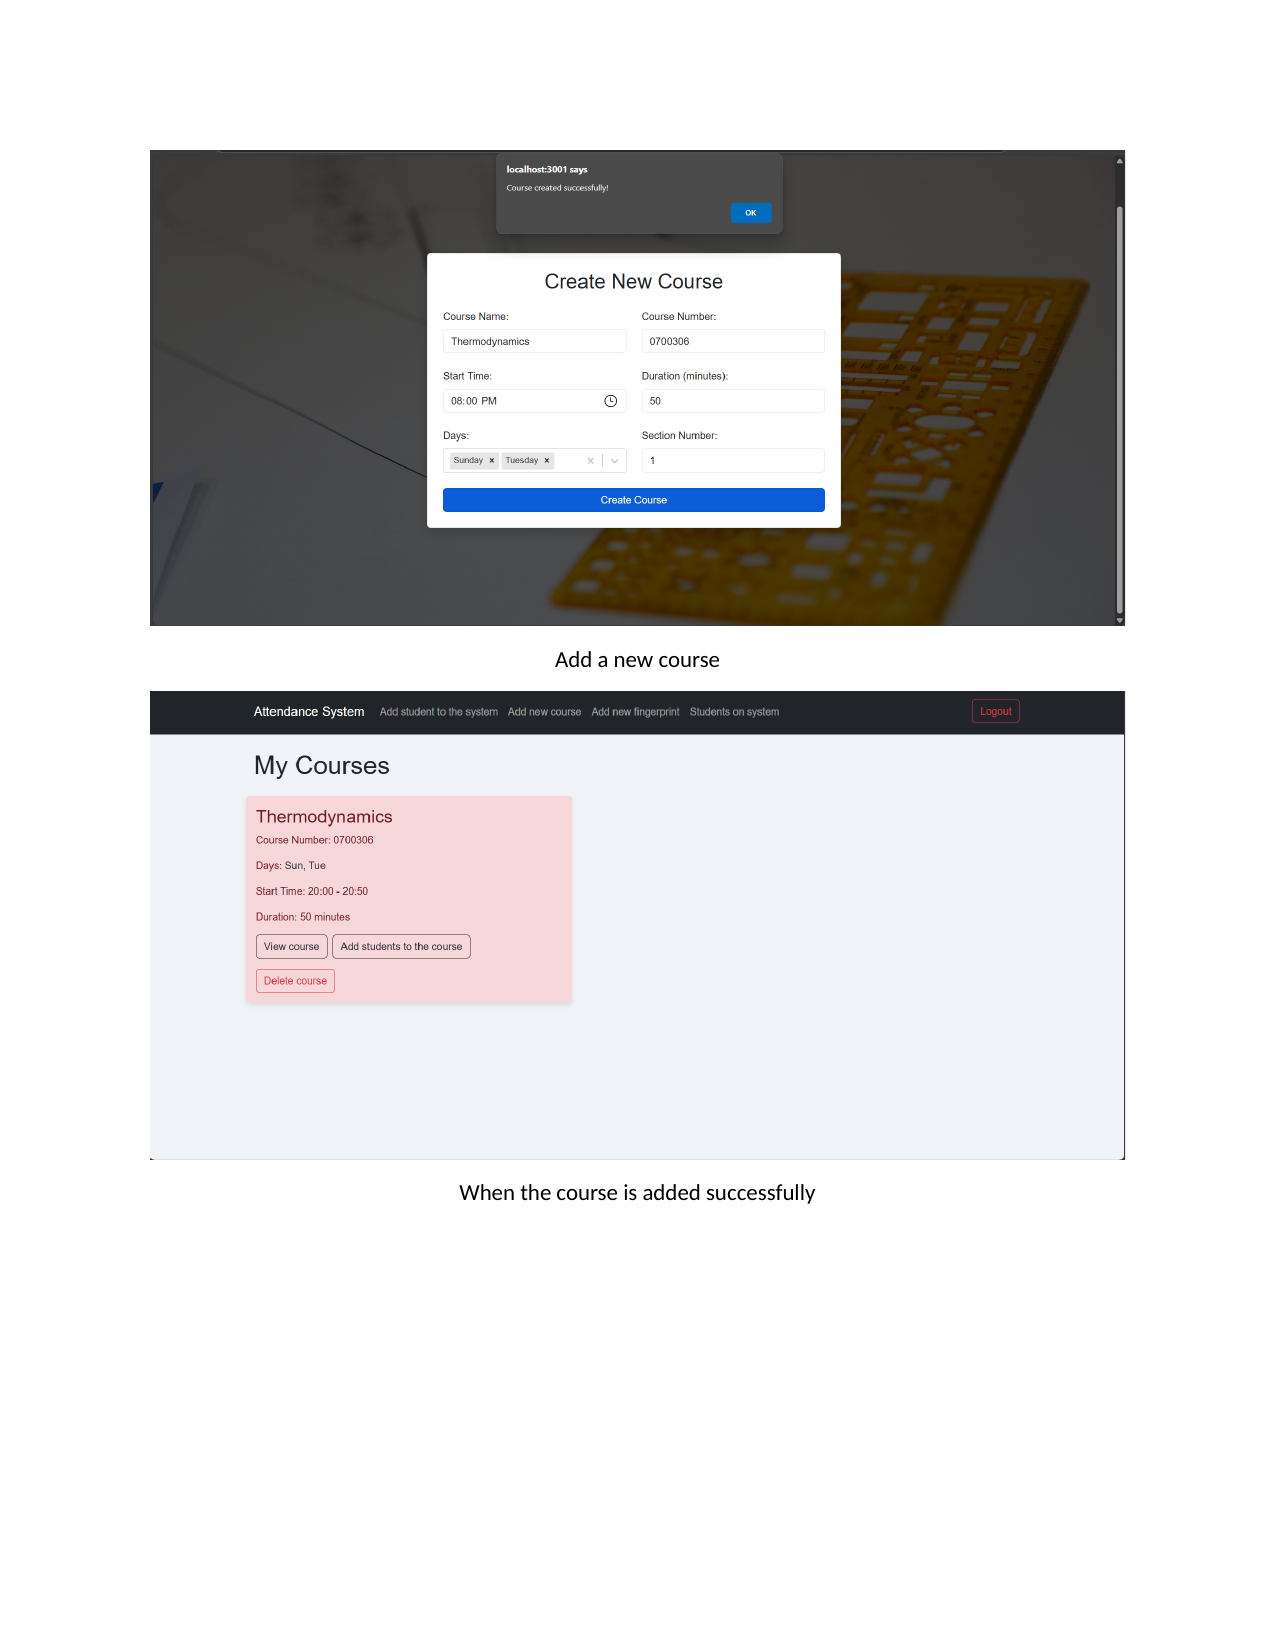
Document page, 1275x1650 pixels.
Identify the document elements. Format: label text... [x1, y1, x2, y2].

text Add a new course [150, 645, 1125, 673]
picture [150, 691, 1125, 1160]
picture [150, 150, 1125, 626]
text When the course is added successfully [150, 1178, 1125, 1206]
